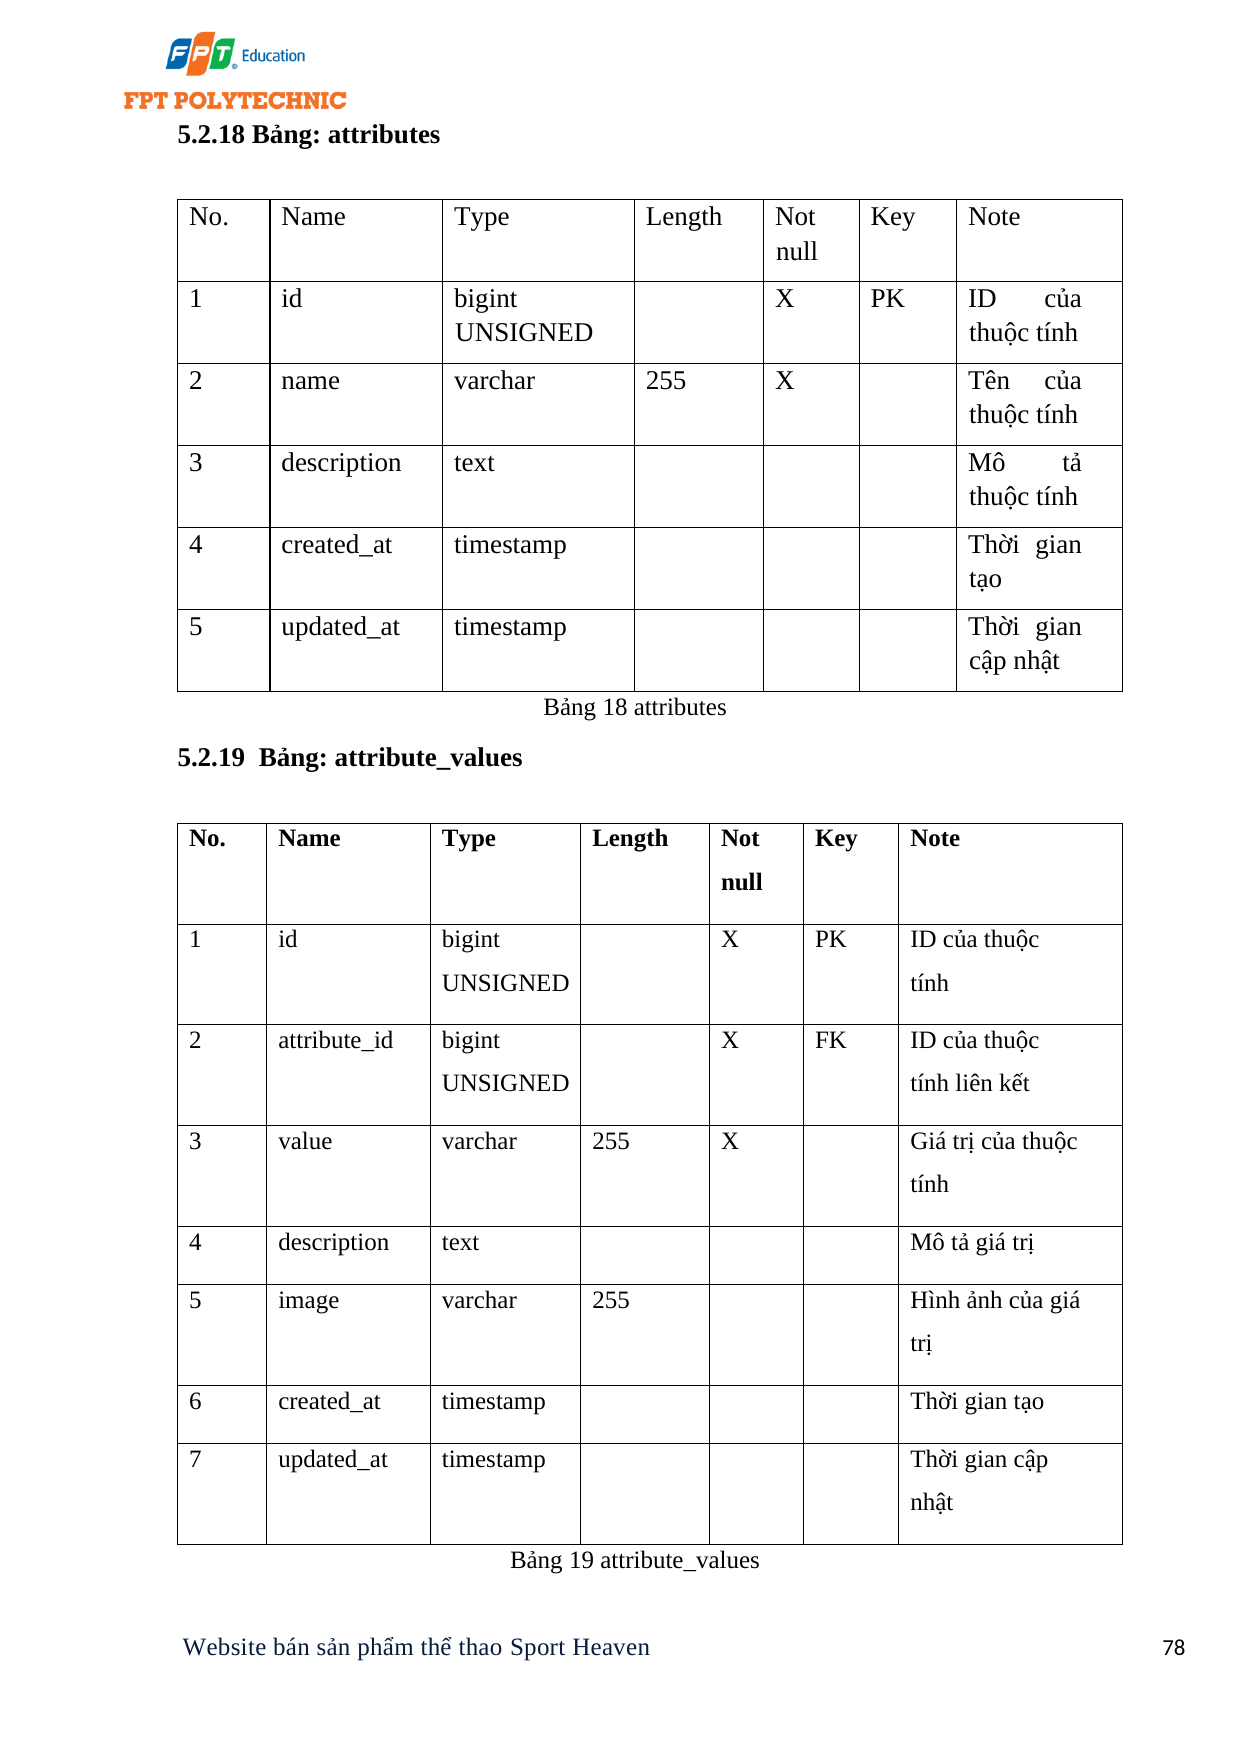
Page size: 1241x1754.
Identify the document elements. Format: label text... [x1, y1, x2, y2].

table_cell [804, 1386, 898, 1443]
table_cell name [271, 364, 442, 445]
table_cell [581, 1025, 709, 1125]
table_cell text [443, 446, 634, 527]
table_cell attribute_id [267, 1025, 430, 1125]
table_cell 5 [178, 610, 269, 691]
table_cell [581, 1444, 709, 1544]
table_cell PK [860, 282, 956, 363]
table_header Name [271, 200, 442, 281]
table_cell [804, 1285, 898, 1385]
table_cell 1 [178, 925, 266, 1024]
table_cell Thời gian tạo [957, 528, 1122, 609]
subtitle Bảng: attribute_values [177, 741, 1092, 772]
table_cell 7 [178, 1444, 266, 1544]
subtitle Bảng: attributes [177, 118, 1092, 149]
table_cell 4 [178, 1227, 266, 1284]
table_cell image [267, 1285, 430, 1385]
table_cell Thời gian tạo [899, 1386, 1122, 1443]
table_cell 4 [178, 528, 269, 609]
table_cell id [271, 282, 442, 363]
table_cell 1 [178, 282, 269, 363]
table_cell [581, 925, 709, 1024]
table_cell Mô tả giá trị [899, 1227, 1122, 1284]
table_cell PK [804, 925, 898, 1024]
text Bảng 18 attributes [177, 692, 1092, 720]
table_cell FK [804, 1025, 898, 1125]
table_cell text [431, 1227, 580, 1284]
table_cell Mô tả thuộc tính [957, 446, 1122, 527]
table_cell [860, 528, 956, 609]
table_cell [581, 1227, 709, 1284]
table_cell 5 [178, 1285, 266, 1385]
table_header Length [635, 200, 763, 281]
table_cell description [267, 1227, 430, 1284]
table_cell 255 [635, 364, 763, 445]
table_cell [804, 1444, 898, 1544]
table_cell X [764, 364, 859, 445]
table_cell Thời gian cập nhật [957, 610, 1122, 691]
table_cell bigint UNSIGNED [443, 282, 634, 363]
text Bảng 19 attribute_values [177, 1545, 1092, 1573]
table_cell 2 [178, 1025, 266, 1125]
table_cell timestamp [443, 610, 634, 691]
table_cell value [267, 1126, 430, 1226]
table_cell ID của thuộc tính [957, 282, 1122, 363]
table_cell 255 [581, 1285, 709, 1385]
table_cell created_at [267, 1386, 430, 1443]
table_cell Giá trị của thuộc tính [899, 1126, 1122, 1226]
table_cell 6 [178, 1386, 266, 1443]
table_cell varchar [443, 364, 634, 445]
table_cell [764, 610, 859, 691]
table_cell [635, 282, 763, 363]
table_cell [581, 1386, 709, 1443]
table_cell timestamp [431, 1444, 580, 1544]
table_cell description [271, 446, 442, 527]
table_cell X [710, 925, 803, 1024]
table_header Note [899, 824, 1122, 923]
table_cell timestamp [443, 528, 634, 609]
table_cell X [764, 282, 859, 363]
table_cell [804, 1126, 898, 1226]
table_header Length [581, 824, 709, 923]
table_cell Thời gian cập nhật [899, 1444, 1122, 1544]
table_cell bigint UNSIGNED [431, 925, 580, 1024]
table_cell [860, 446, 956, 527]
table_header Key [804, 824, 898, 923]
table_cell [635, 528, 763, 609]
table_cell updated_at [267, 1444, 430, 1544]
table_cell [635, 610, 763, 691]
table_cell [710, 1444, 803, 1544]
table_cell [764, 446, 859, 527]
table_cell Hình ảnh của giá trị [899, 1285, 1122, 1385]
table_cell [635, 446, 763, 527]
table_header Note [957, 200, 1122, 281]
table_header Not null [764, 200, 859, 281]
table_cell Tên của thuộc tính [957, 364, 1122, 445]
table_cell [710, 1285, 803, 1385]
table_cell 2 [178, 364, 269, 445]
table_cell varchar [431, 1126, 580, 1226]
table_header No. [178, 824, 266, 923]
table_cell X [710, 1025, 803, 1125]
table_header Name [267, 824, 430, 923]
table_cell varchar [431, 1285, 580, 1385]
table_header Type [431, 824, 580, 923]
picture [116, 24, 354, 116]
table_header Not null [710, 824, 803, 923]
table_cell timestamp [431, 1386, 580, 1443]
table_cell ID của thuộc tính liên kết [899, 1025, 1122, 1125]
table_cell 3 [178, 446, 269, 527]
table_cell [764, 528, 859, 609]
table_cell [804, 1227, 898, 1284]
table_cell 3 [178, 1126, 266, 1226]
table_cell bigint UNSIGNED [431, 1025, 580, 1125]
table_cell id [267, 925, 430, 1024]
table_cell [860, 364, 956, 445]
table_cell 255 [581, 1126, 709, 1226]
table_cell [710, 1227, 803, 1284]
table_cell [860, 610, 956, 691]
table_cell updated_at [271, 610, 442, 691]
table_header Type [443, 200, 634, 281]
table_header No. [178, 200, 269, 281]
table_cell X [710, 1126, 803, 1226]
table_cell ID của thuộc tính [899, 925, 1122, 1024]
table_cell [710, 1386, 803, 1443]
table_header Key [860, 200, 956, 281]
table_cell created_at [271, 528, 442, 609]
